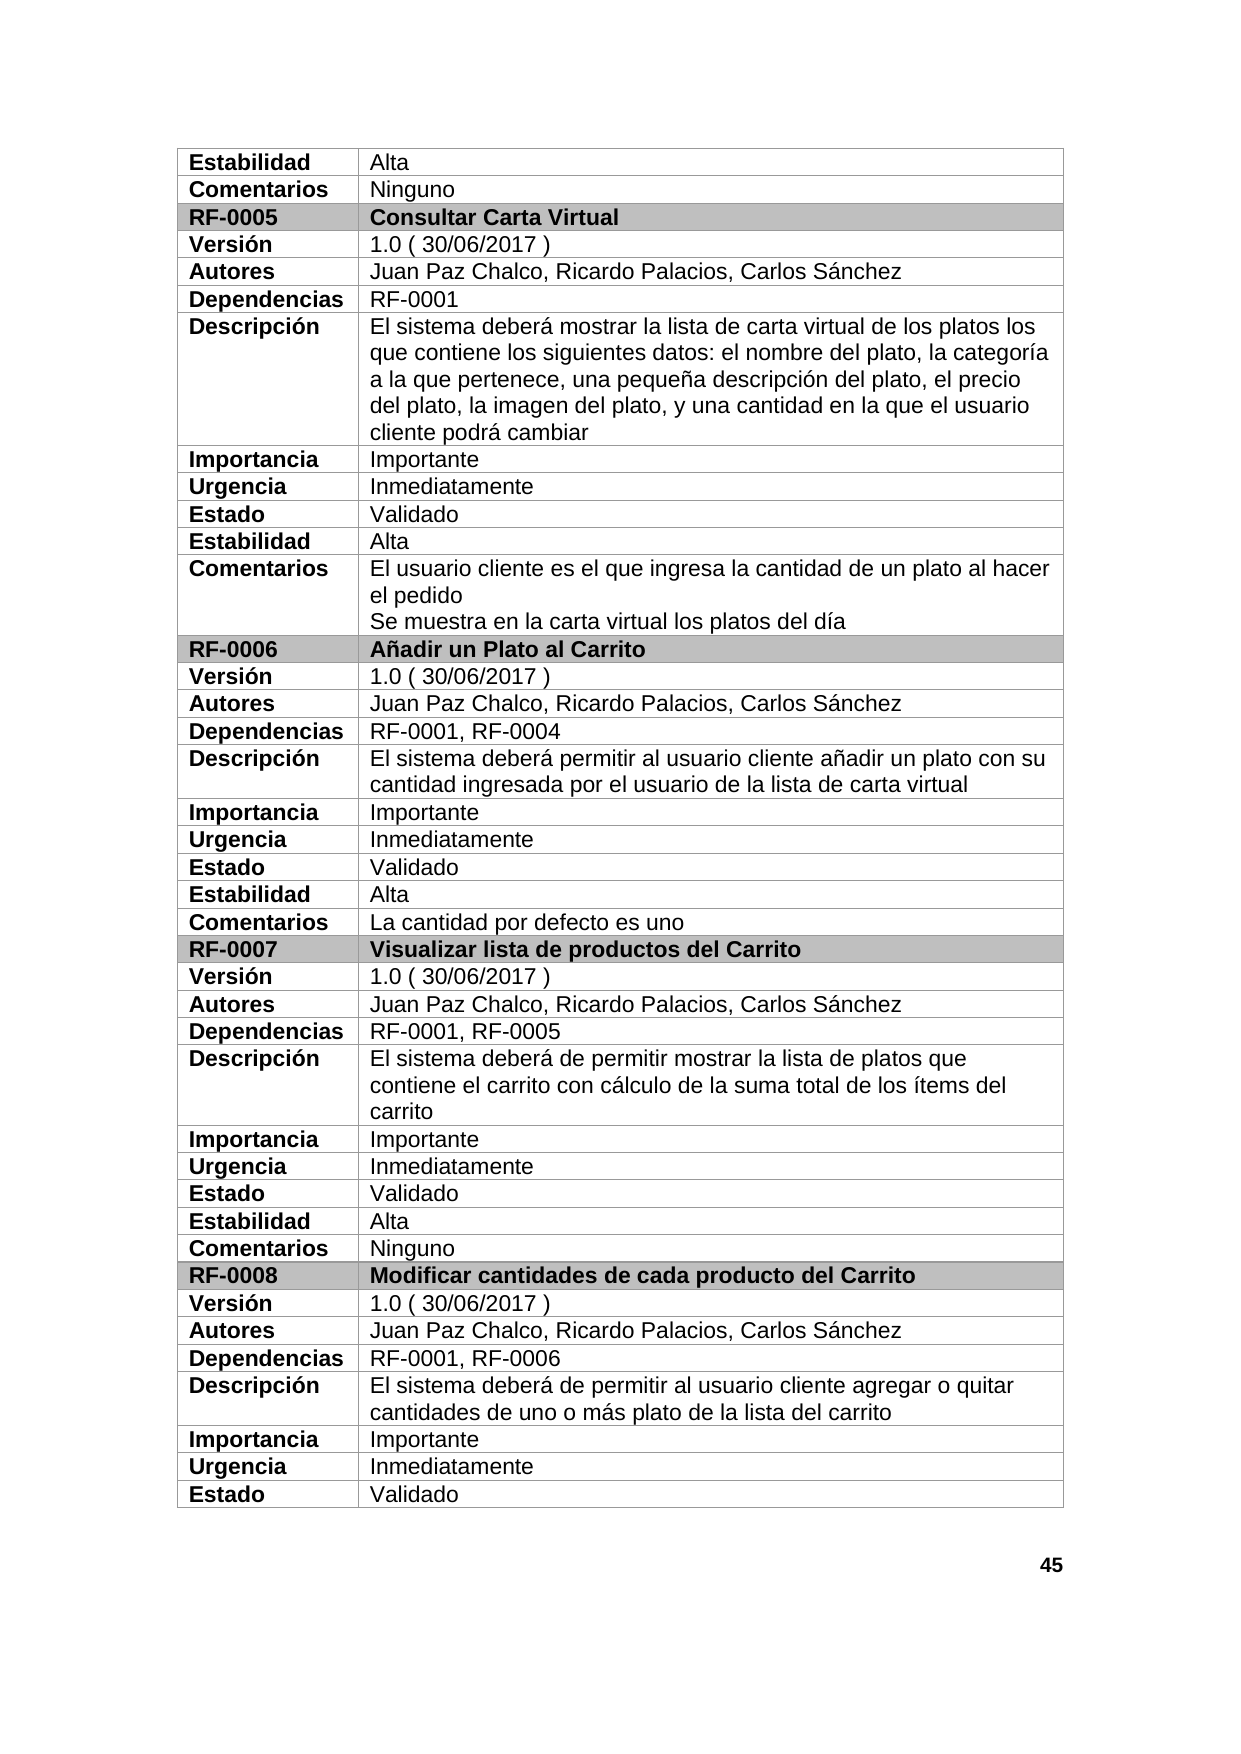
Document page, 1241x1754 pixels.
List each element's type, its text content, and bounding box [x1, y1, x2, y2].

table_cell RF-0001, RF-0005 [359, 1018, 1063, 1044]
table_cell RF-0007 [178, 936, 358, 962]
table_cell 1.0 ( 30/06/2017 ) [359, 1290, 1063, 1316]
table_cell Versión [178, 231, 358, 257]
table_cell Descripción [178, 1372, 358, 1425]
table_cell Estado [178, 1180, 358, 1207]
table_cell Juan Paz Chalco, Ricardo Palacios, Carlos Sánchez [359, 991, 1063, 1017]
table_cell Comentarios [178, 1235, 358, 1261]
table_cell 1.0 ( 30/06/2017 ) [359, 231, 1063, 257]
table_cell RF-0006 [178, 636, 358, 662]
table_cell Dependencias [178, 1345, 358, 1371]
table_cell El sistema deberá de permitir al usuario cliente agregar o quitar cantidades de uno o más plato de la lista del carrito [359, 1372, 1063, 1425]
table_cell Importancia [178, 799, 358, 825]
table_cell Inmediatamente [359, 826, 1063, 853]
table_cell Validado [359, 1481, 1063, 1507]
table_cell Inmediatamente [359, 473, 1063, 499]
table_cell RF-0001, RF-0006 [359, 1345, 1063, 1371]
table_cell 1.0 ( 30/06/2017 ) [359, 663, 1063, 689]
table_cell Modificar cantidades de cada producto del Carrito [359, 1263, 1063, 1289]
table_cell Inmediatamente [359, 1153, 1063, 1179]
table_cell Alta [359, 1208, 1063, 1234]
table_cell RF-0005 [178, 204, 358, 230]
table_cell Descripción [178, 745, 358, 798]
table_cell Urgencia [178, 1453, 358, 1479]
table_cell Estabilidad [178, 881, 358, 907]
table_cell Versión [178, 663, 358, 689]
table_cell Estabilidad [178, 1208, 358, 1234]
table_cell Alta [359, 881, 1063, 907]
table_cell Alta [359, 149, 1063, 175]
table_cell El sistema deberá de permitir mostrar la lista de platos que contiene el carrito con cálculo de la suma total de los ítems del carrito [359, 1045, 1063, 1124]
table_cell Alta [359, 528, 1063, 554]
table_cell Descripción [178, 1045, 358, 1124]
table_cell Dependencias [178, 286, 358, 312]
table_cell Estado [178, 501, 358, 527]
table_cell Validado [359, 501, 1063, 527]
table_cell Urgencia [178, 473, 358, 499]
table_cell Ninguno [359, 1235, 1063, 1261]
table_cell Comentarios [178, 909, 358, 935]
table_cell Estabilidad [178, 149, 358, 175]
table_cell El sistema deberá permitir al usuario cliente añadir un plato con su cantidad ingresada por el usuario de la lista de carta virtual [359, 745, 1063, 798]
table_cell Autores [178, 991, 358, 1017]
table_cell Dependencias [178, 718, 358, 744]
table_cell Autores [178, 258, 358, 284]
table_cell Visualizar lista de productos del Carrito [359, 936, 1063, 962]
table_cell La cantidad por defecto es uno [359, 909, 1063, 935]
table_cell Estabilidad [178, 528, 358, 554]
table_cell Comentarios [178, 176, 358, 202]
table_cell El sistema deberá mostrar la lista de carta virtual de los platos los que contiene los siguientes datos: el nombre del plato, la categoría a la que pertenece, una pequeña descripción del plato, el precio del plato, la imagen del plato, y una cantidad en la que el usuario cliente podrá cambiar [359, 313, 1063, 445]
table_cell Importante [359, 1126, 1063, 1152]
table_cell Urgencia [178, 826, 358, 853]
table_cell RF-0008 [178, 1263, 358, 1289]
table_cell Versión [178, 1290, 358, 1316]
table_cell Urgencia [178, 1153, 358, 1179]
table_cell Autores [178, 1317, 358, 1344]
table_cell Importante [359, 799, 1063, 825]
table_cell Validado [359, 1180, 1063, 1207]
table_cell Versión [178, 963, 358, 989]
table_cell RF-0001, RF-0004 [359, 718, 1063, 744]
table_cell Juan Paz Chalco, Ricardo Palacios, Carlos Sánchez [359, 1317, 1063, 1344]
table_cell Consultar Carta Virtual [359, 204, 1063, 230]
table_cell Validado [359, 854, 1063, 880]
table_cell Descripción [178, 313, 358, 445]
table_cell Estado [178, 854, 358, 880]
table_cell Inmediatamente [359, 1453, 1063, 1479]
table_cell Importante [359, 446, 1063, 472]
table_cell El usuario cliente es el que ingresa la cantidad de un plato al hacer el pedido Se muestra en la carta virtual los platos del día [359, 555, 1063, 634]
table_cell Juan Paz Chalco, Ricardo Palacios, Carlos Sánchez [359, 258, 1063, 284]
table_cell Juan Paz Chalco, Ricardo Palacios, Carlos Sánchez [359, 690, 1063, 717]
table_cell Añadir un Plato al Carrito [359, 636, 1063, 662]
table_cell Dependencias [178, 1018, 358, 1044]
table_cell Importante [359, 1426, 1063, 1452]
table_cell 1.0 ( 30/06/2017 ) [359, 963, 1063, 989]
table_cell Importancia [178, 1426, 358, 1452]
table_cell Comentarios [178, 555, 358, 634]
table_cell Importancia [178, 1126, 358, 1152]
table_cell Autores [178, 690, 358, 717]
table_cell Estado [178, 1481, 358, 1507]
table_cell RF-0001 [359, 286, 1063, 312]
table_cell Ninguno [359, 176, 1063, 202]
table_cell Importancia [178, 446, 358, 472]
